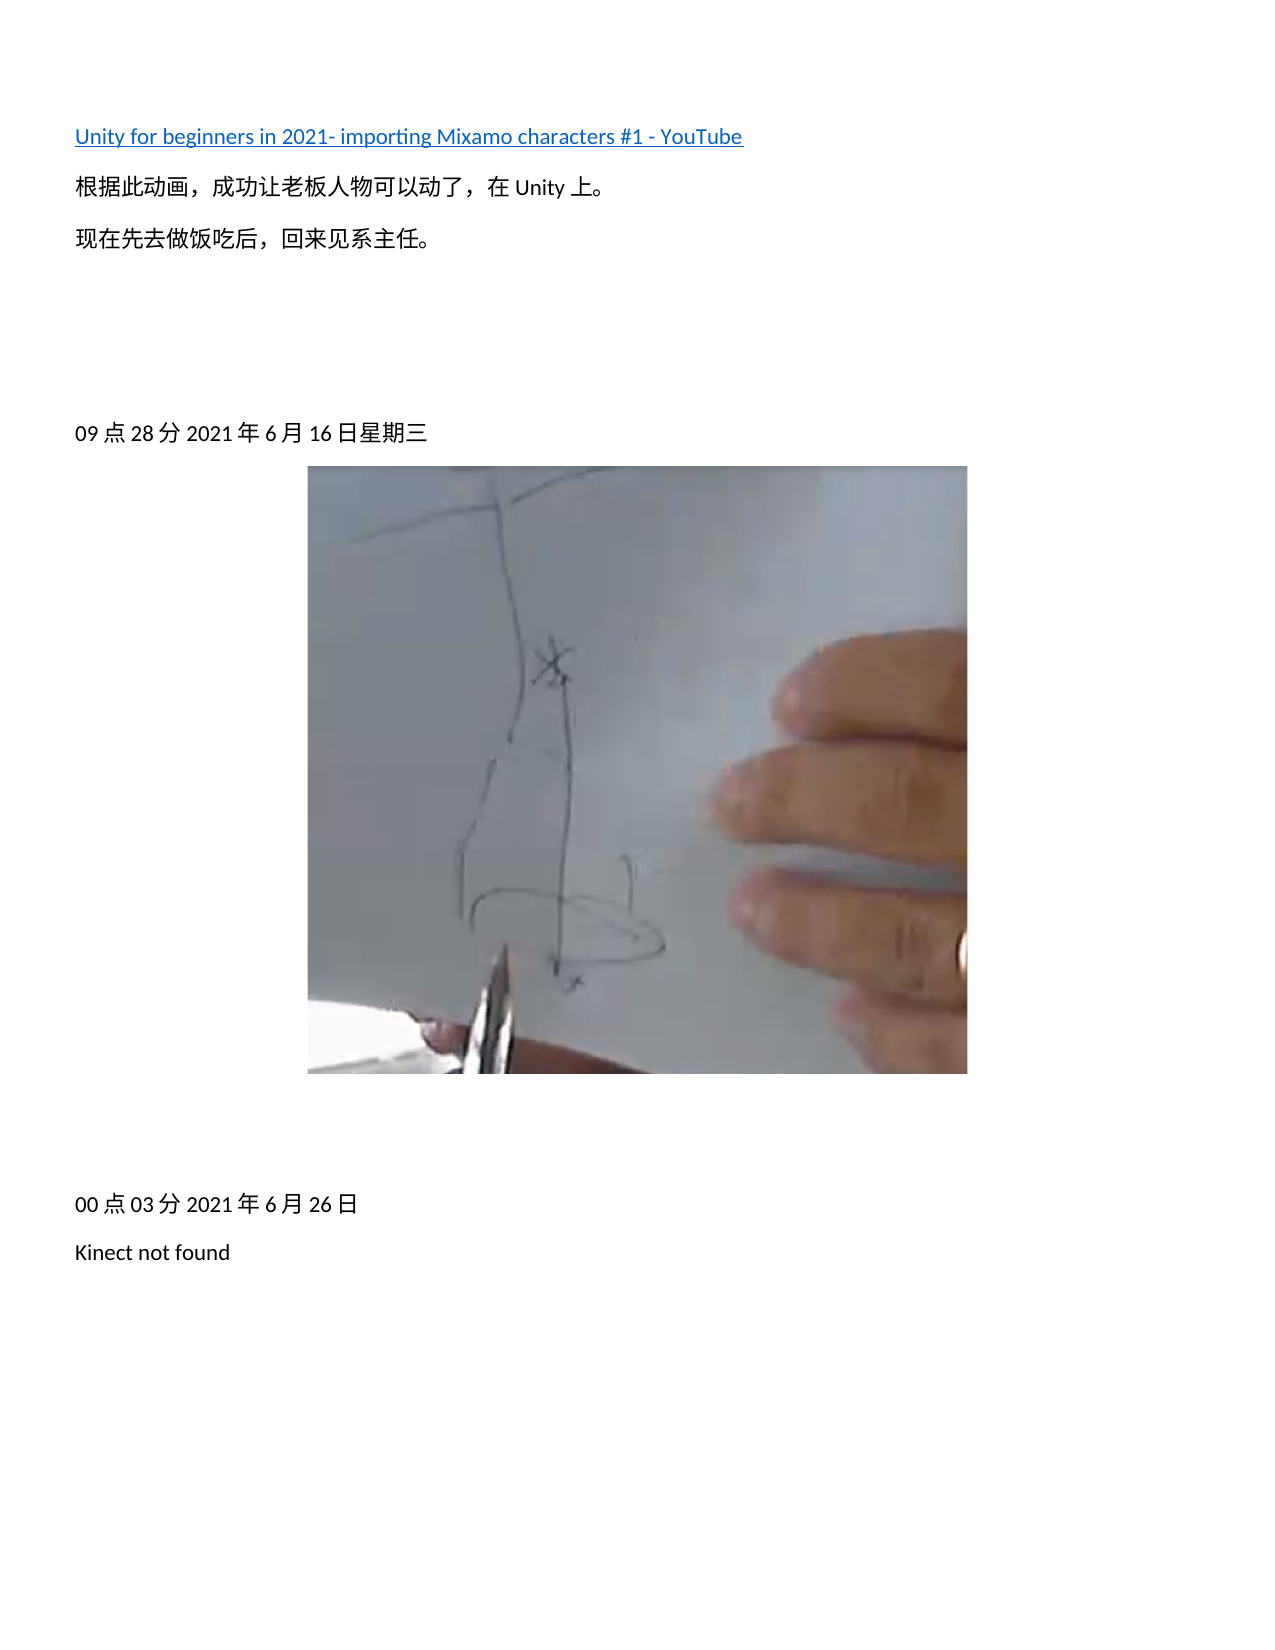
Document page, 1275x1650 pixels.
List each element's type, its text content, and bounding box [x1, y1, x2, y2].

text 00点03分 2021年6月26日 [75, 1186, 1200, 1219]
picture [307, 466, 968, 1074]
text Kinect not found [75, 1238, 1200, 1266]
text 09点28分 2021年6月16日星期三 [75, 414, 1200, 448]
text 根据此动画，成功让老板人物可以动了，在Unity上。 [75, 169, 1200, 202]
text 现在先去做饭吃后，回来见系主任。 [75, 221, 1200, 254]
text Unity for beginners in 2021- importing Mixamo characters #1 - YouTube [75, 122, 1200, 150]
